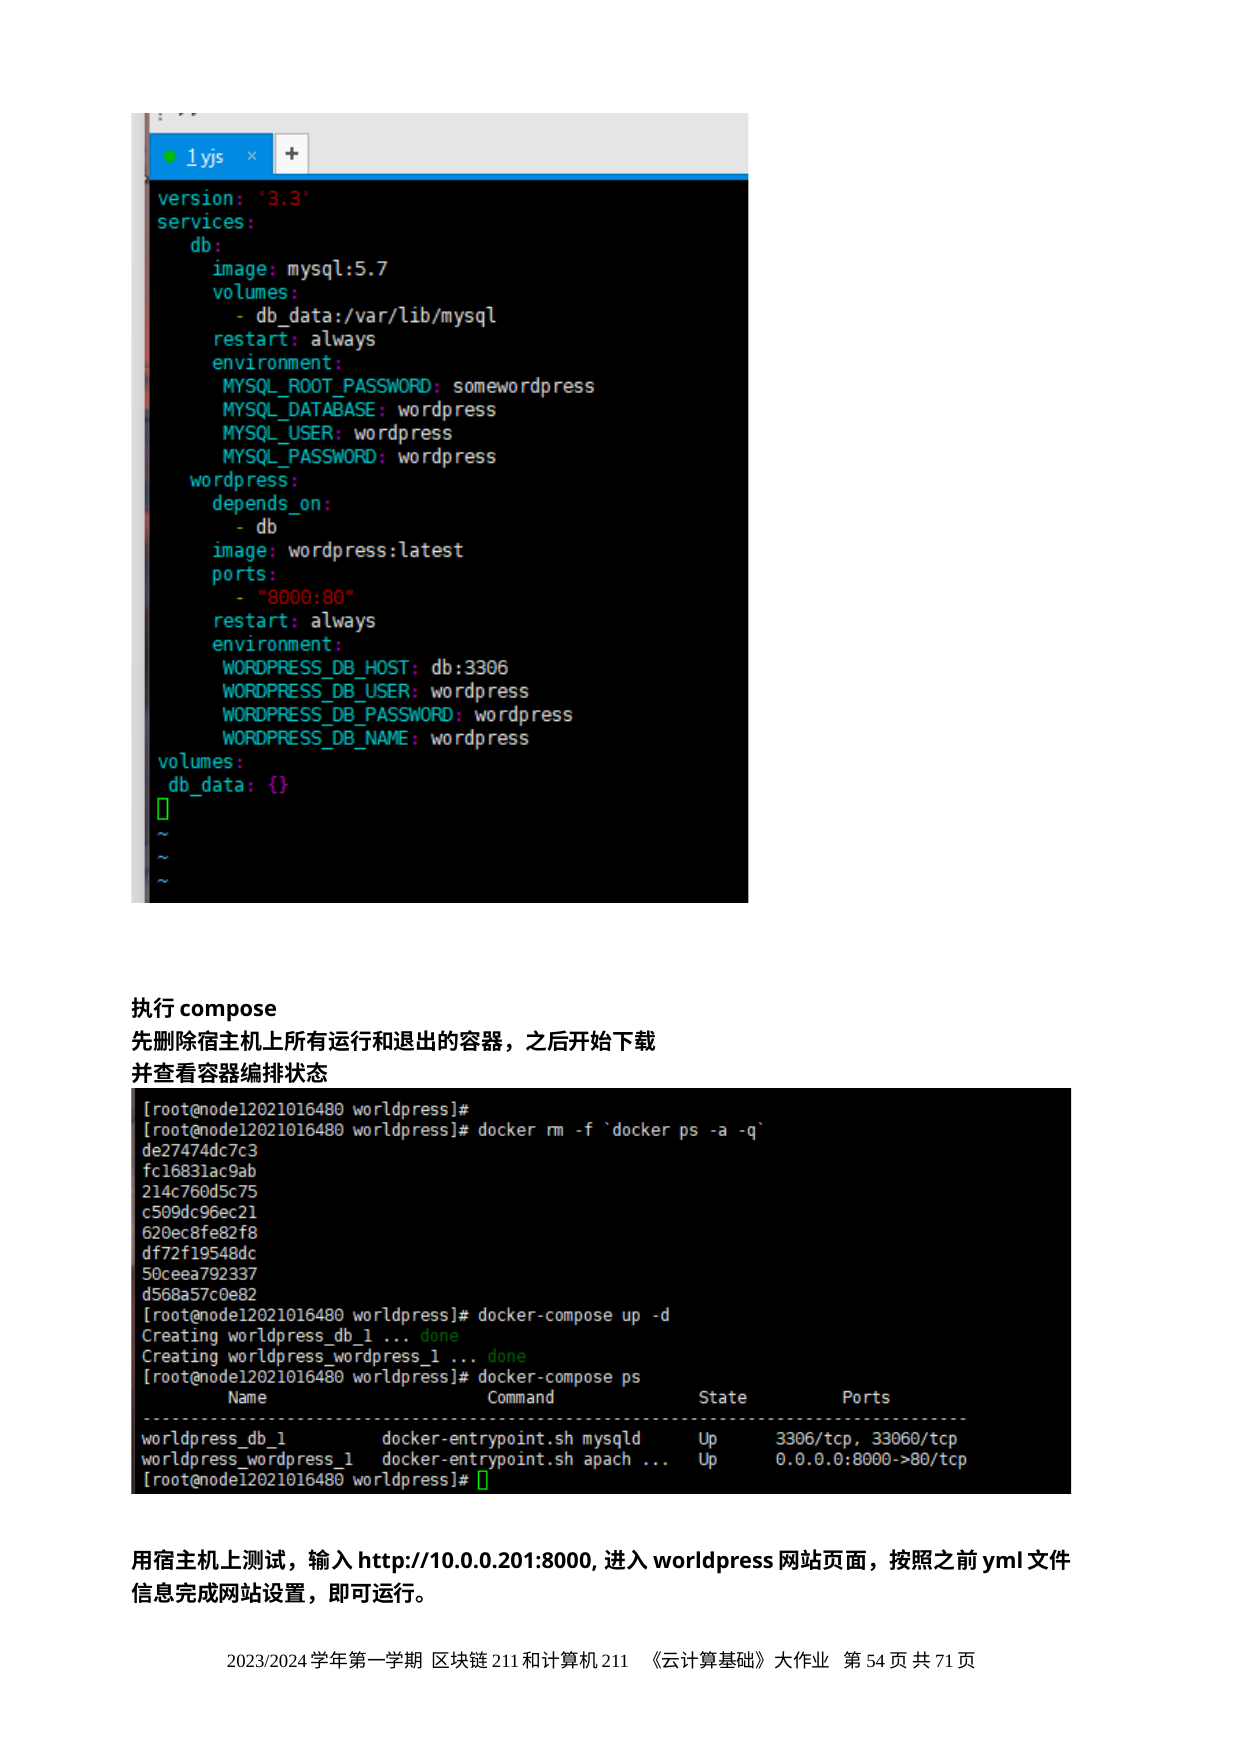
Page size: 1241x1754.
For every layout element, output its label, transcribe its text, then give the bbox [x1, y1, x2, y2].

picture [131, 113, 749, 903]
text 用宿主机上测试，输入http://10.0.0.201:8000, 进入worldpress网站页面，按照之前yml文件信息完成网站设置，即可运行。 [131, 1543, 1072, 1608]
text 并查看容器编排状态 [131, 1056, 1072, 1088]
text 先删除宿主机上所有运行和退出的容器，之后开始下载 [131, 1023, 1072, 1056]
picture [131, 1088, 1072, 1494]
text 执行compose [131, 991, 1072, 1023]
